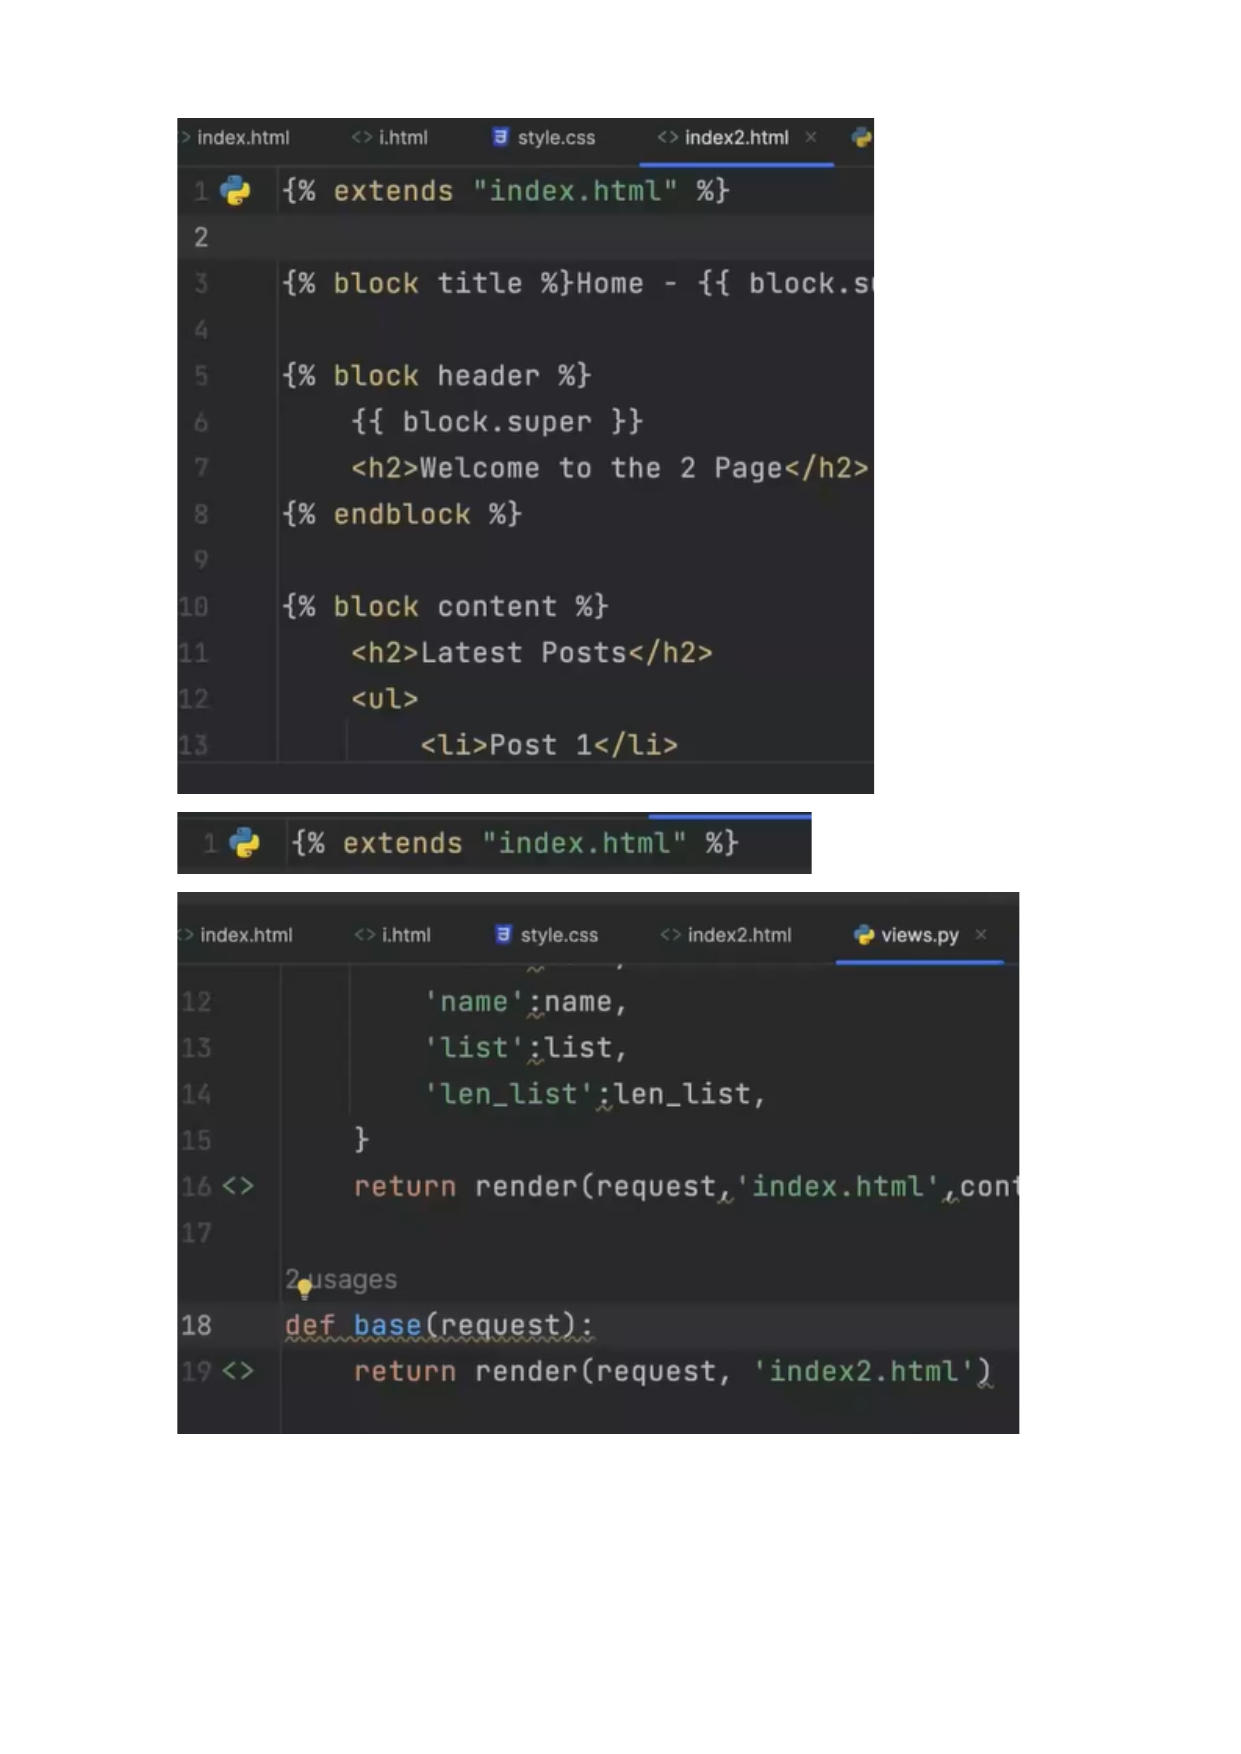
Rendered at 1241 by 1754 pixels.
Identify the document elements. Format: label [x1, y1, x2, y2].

picture [177, 892, 1020, 1434]
picture [177, 812, 812, 874]
picture [177, 118, 875, 794]
